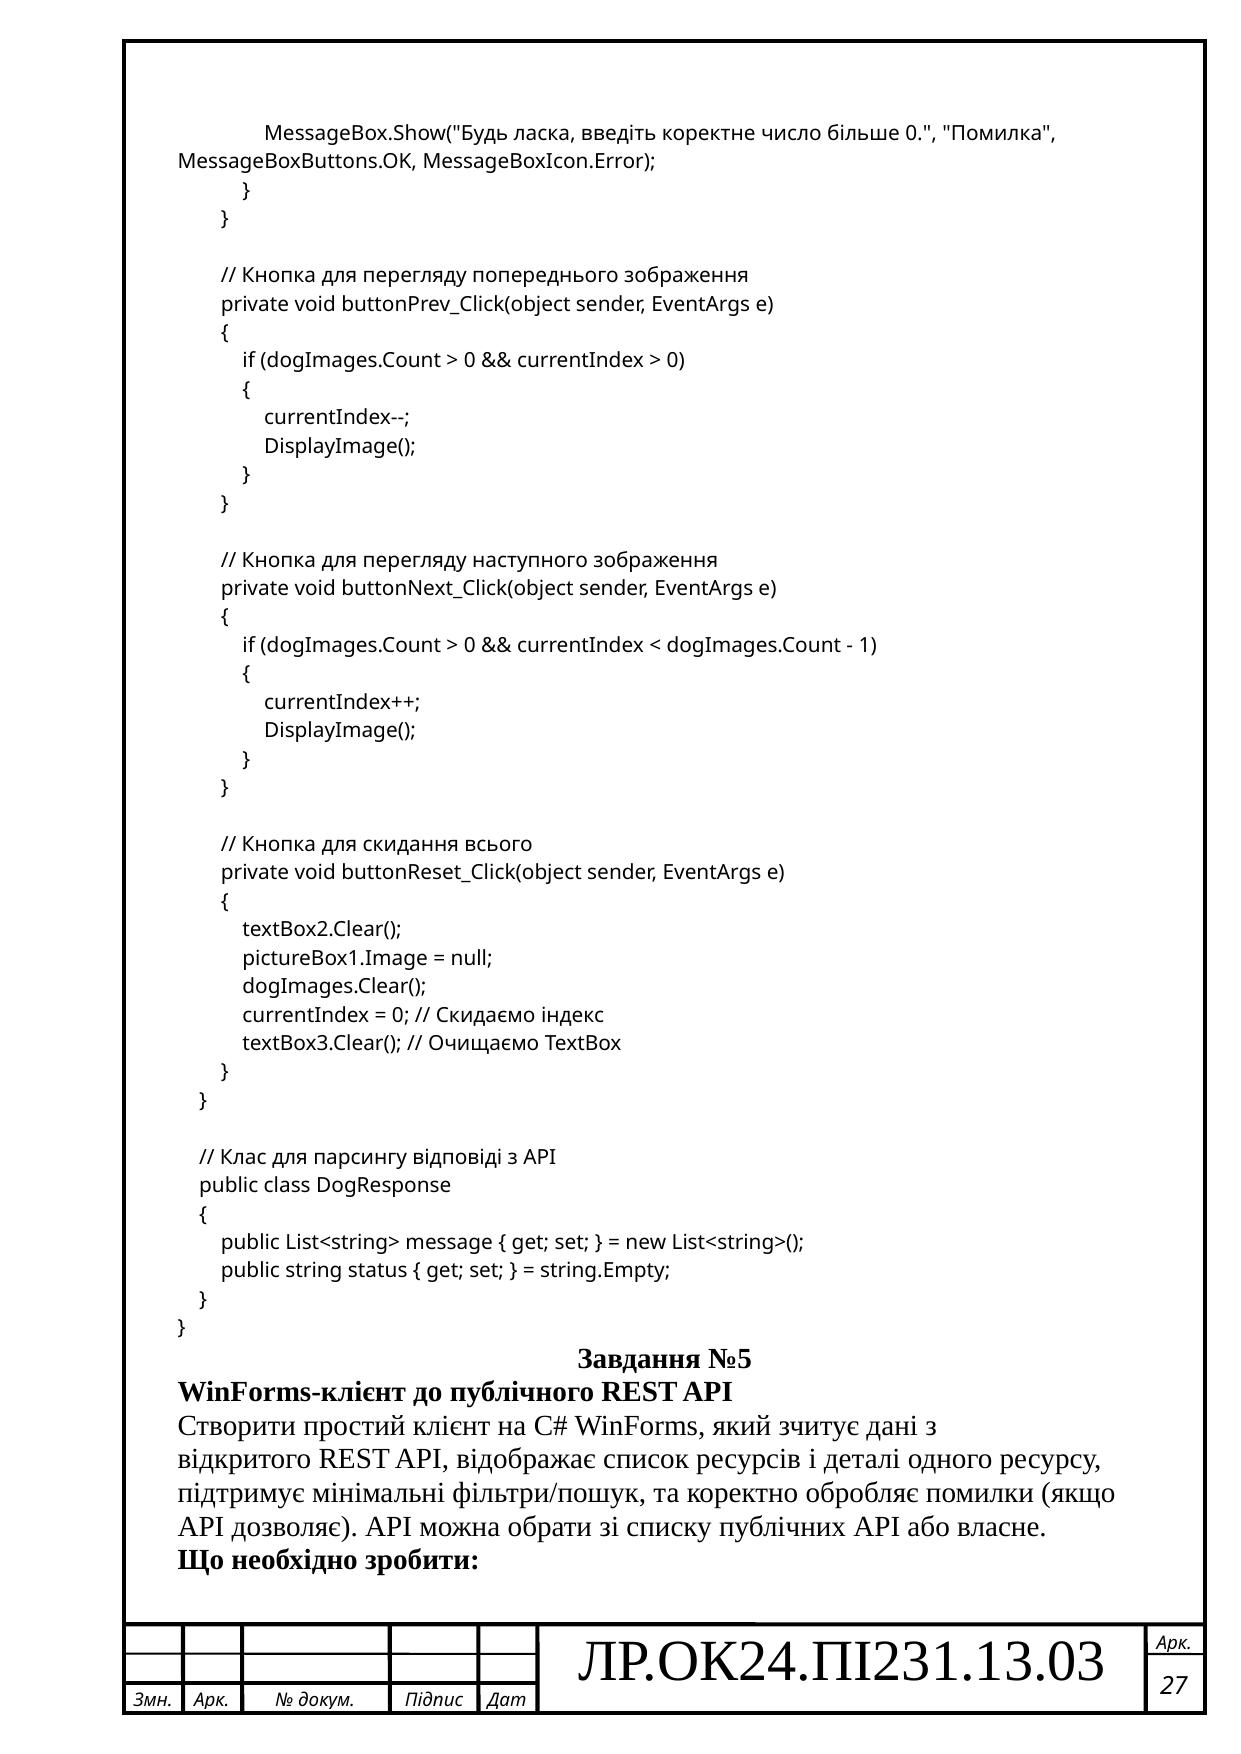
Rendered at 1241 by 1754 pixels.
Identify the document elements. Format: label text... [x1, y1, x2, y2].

text } [177, 1085, 1152, 1113]
text // Кнопка для скидання всього [177, 829, 1152, 857]
text textBox2.Clear(); [177, 914, 1152, 943]
text Створити простий клієнт на C# WinForms, який зчитує дані з відкритого REST API, відображає список ресурсів і деталі одного ресурсу, підтримує мінімальні фільтри/пошук, та коректно обробляє помилки (якщо АPI дозволяє). API можна обрати зі списку публічних API або власне. [177, 1408, 1152, 1542]
text DisplayImage(); [177, 431, 1152, 459]
text MessageBox.Show("Будь ласка, введіть коректне число більше 0.", "Помилка", MessageBoxButtons.OK, MessageBoxIcon.Error); [177, 118, 1152, 175]
text } [177, 203, 1152, 232]
text currentIndex = 0; // Скидаємо індекс [177, 1000, 1152, 1028]
text currentIndex--; [177, 402, 1152, 431]
text // Кнопка для перегляду попереднього зображення [177, 260, 1152, 289]
text currentIndex++; [177, 687, 1152, 715]
text public string status { get; set; } = string.Empty; [177, 1256, 1152, 1284]
text } [177, 1312, 1152, 1341]
text private void buttonNext_Click(object sender, EventArgs e) [177, 573, 1152, 602]
text } [177, 488, 1152, 516]
text if (dogImages.Count > 0 && currentIndex < dogImages.Count - 1) [177, 630, 1152, 658]
text } [177, 772, 1152, 801]
text textBox3.Clear(); // Очищаємо TextBox [177, 1028, 1152, 1057]
text WinForms-клієнт до публічного REST API [177, 1374, 1152, 1408]
text // Клас для парсингу відповіді з API [177, 1142, 1152, 1170]
text } [177, 1057, 1152, 1085]
text { [177, 658, 1152, 687]
text } [177, 459, 1152, 488]
text Що необхідно зробити: [177, 1542, 1152, 1576]
text DisplayImage(); [177, 715, 1152, 744]
text { [177, 886, 1152, 914]
text dogImages.Clear(); [177, 971, 1152, 1000]
text private void buttonPrev_Click(object sender, EventArgs e) [177, 289, 1152, 317]
text { [177, 1199, 1152, 1227]
text pictureBox1.Image = null; [177, 943, 1152, 971]
text Завдання №5 [177, 1341, 1152, 1374]
text private void buttonReset_Click(object sender, EventArgs e) [177, 857, 1152, 886]
text { [177, 317, 1152, 346]
text } [177, 175, 1152, 203]
text { [177, 374, 1152, 402]
text public class DogResponse [177, 1170, 1152, 1199]
text // Кнопка для перегляду наступного зображення [177, 545, 1152, 573]
text if (dogImages.Count > 0 && currentIndex > 0) [177, 346, 1152, 374]
text { [177, 602, 1152, 630]
text public List<string> message { get; set; } = new List<string>(); [177, 1227, 1152, 1256]
text } [177, 744, 1152, 772]
text } [177, 1284, 1152, 1312]
